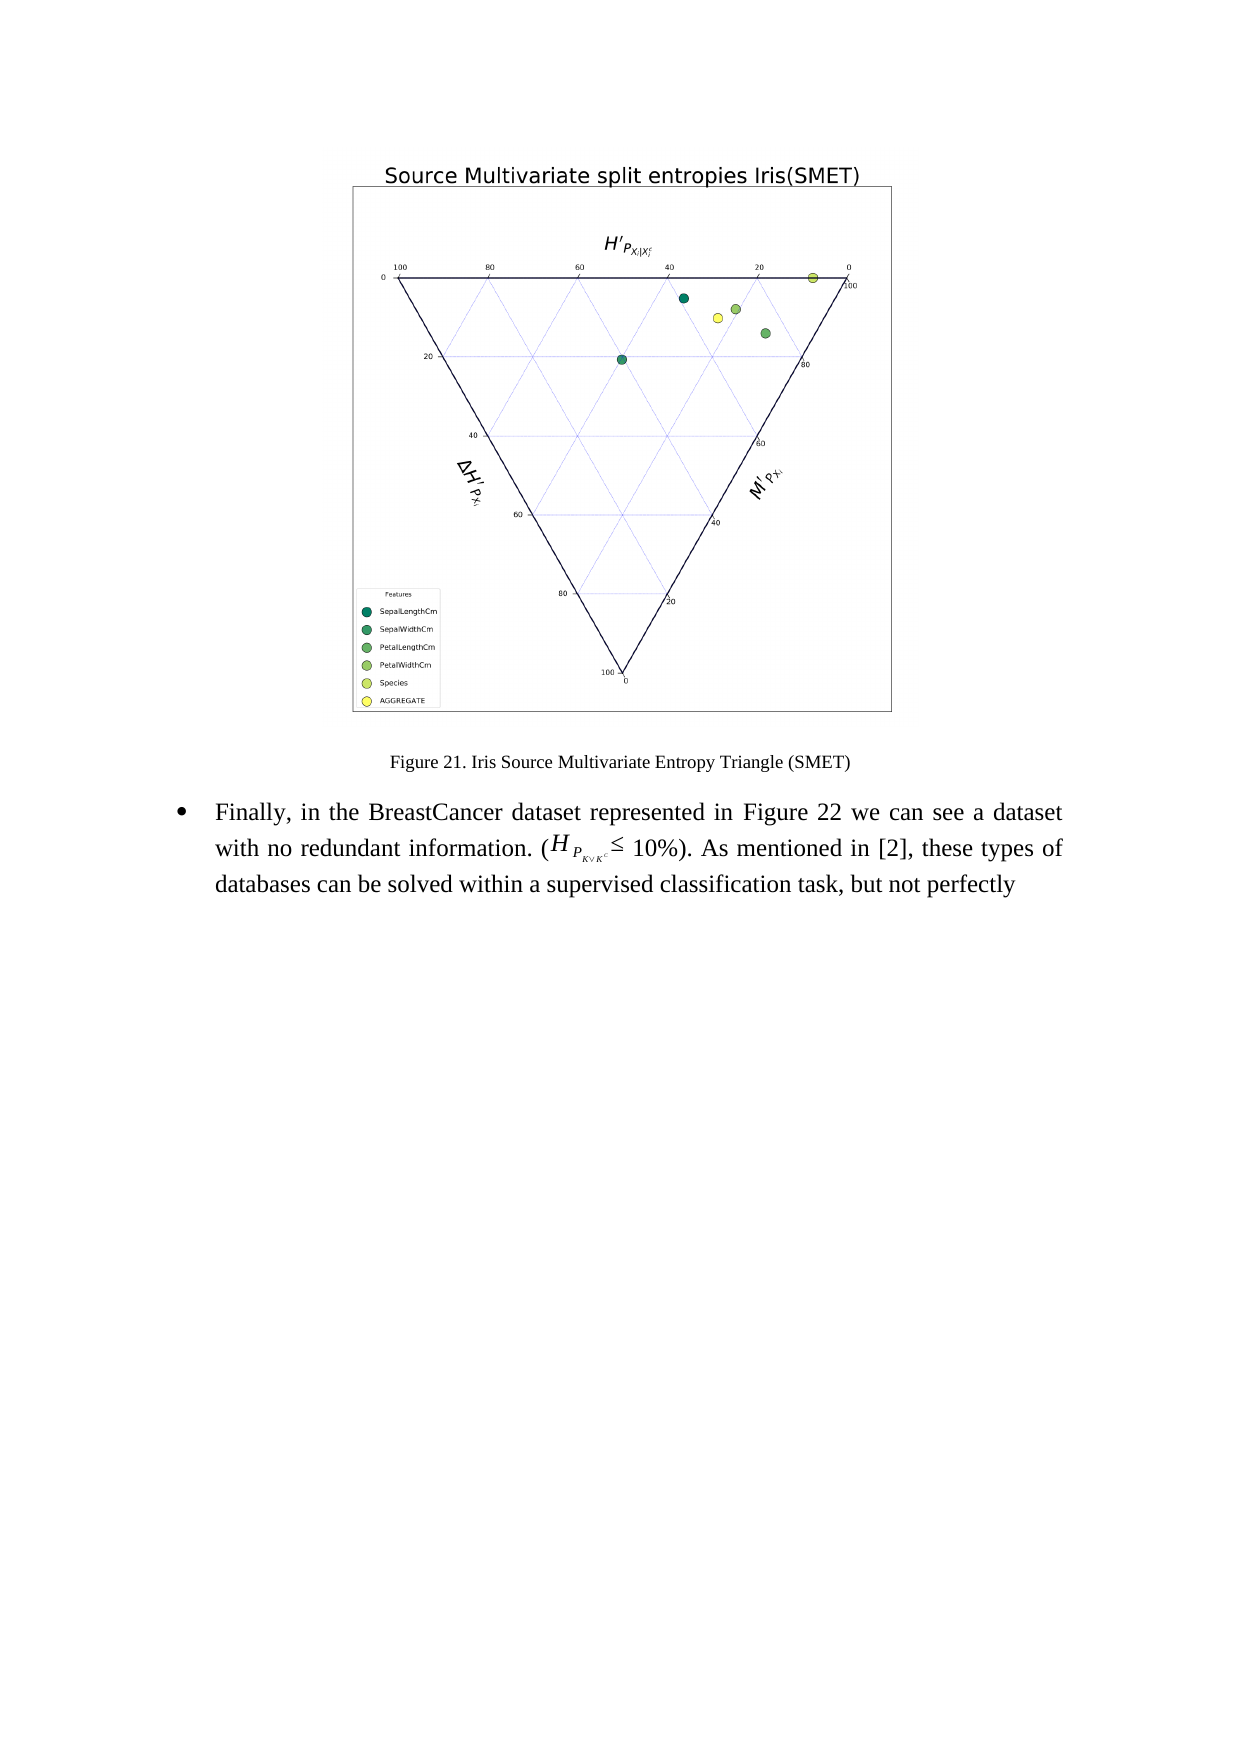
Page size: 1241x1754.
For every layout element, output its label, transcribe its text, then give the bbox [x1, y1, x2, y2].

text Figure 21. Iris Source Multivariate Entropy Triangle (SMET) [177, 751, 1063, 773]
list Finally, in the BreastCancer dataset represented in Figure 22 we can see a dataset with no redundant information. ( 10%). As mentioned in , these types of databases can be solved within a supervised classification task, but not perfectly [177, 797, 1063, 897]
